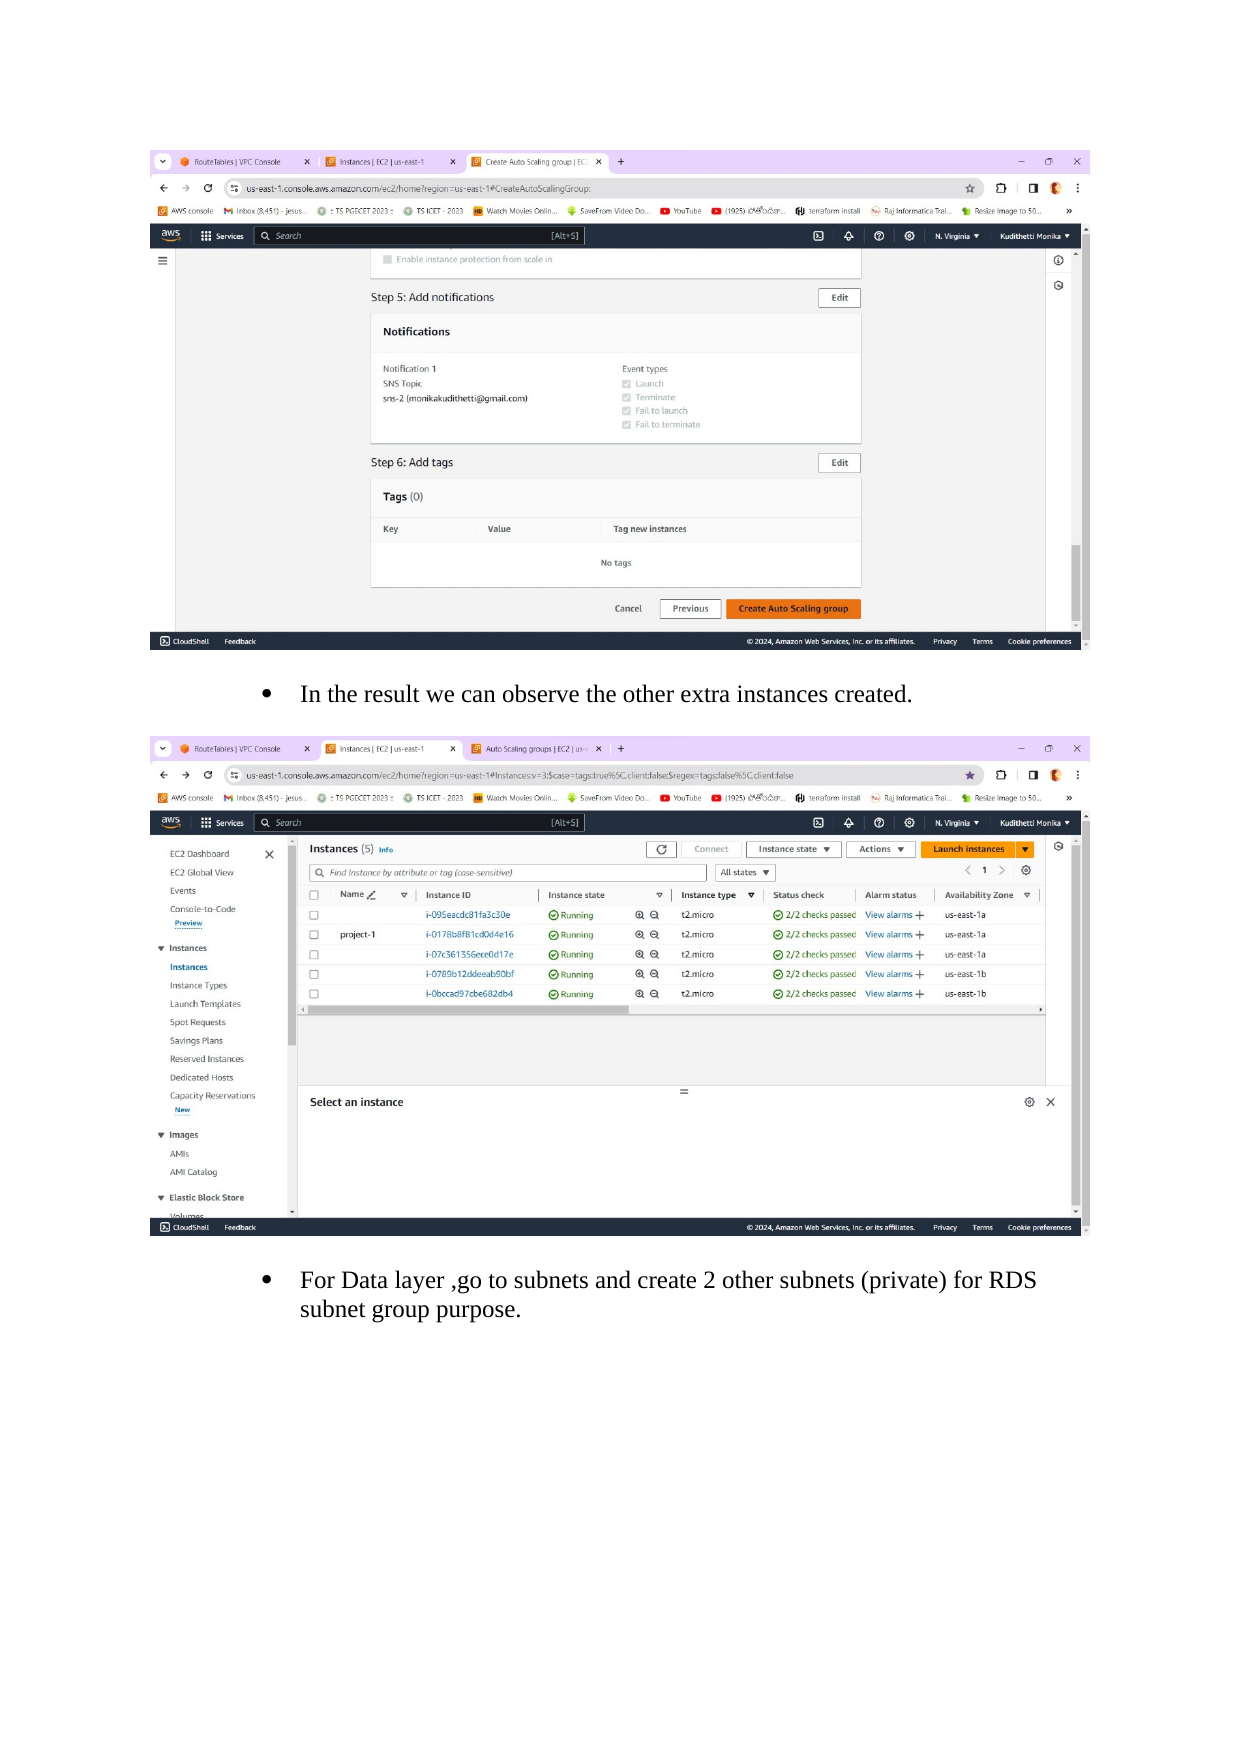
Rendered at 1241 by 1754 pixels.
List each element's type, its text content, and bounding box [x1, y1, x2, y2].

list In the result we can observe the other extra instances created. [262, 679, 1090, 707]
list For Data layer ,go to subnets and create 2 other subnets (private) for RDS subnet group purpose. [262, 1265, 1090, 1323]
picture [150, 150, 1091, 650]
picture [150, 736, 1091, 1236]
